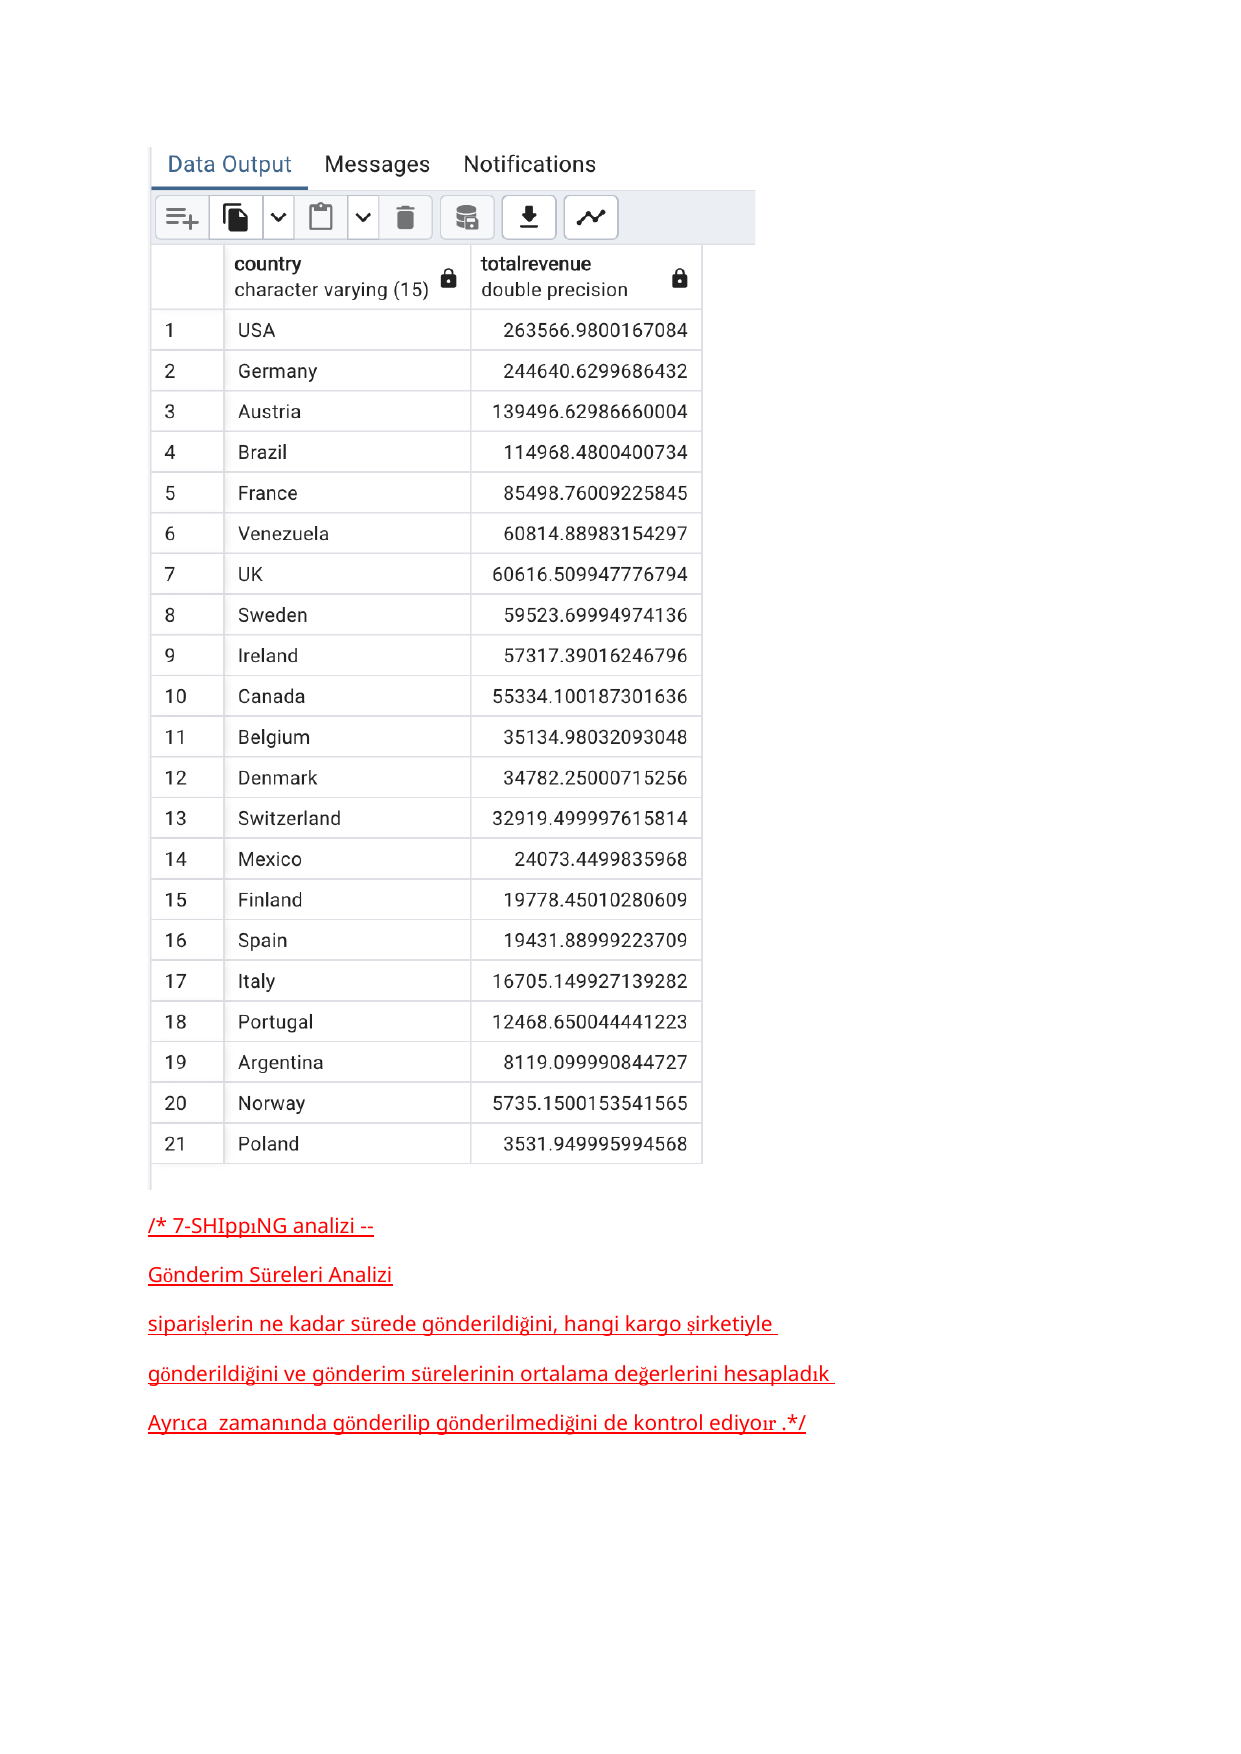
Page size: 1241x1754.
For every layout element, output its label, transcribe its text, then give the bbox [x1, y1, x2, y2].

picture [147, 147, 756, 1190]
text Ayrıca zamanında gönderilip gönderilmediğini de kontrol ediyoır .*/ [148, 1408, 1093, 1437]
text gönderildiğini ve gönderim sürelerinin ortalama değerlerini hesapladık [148, 1359, 1093, 1387]
text siparişlerin ne kadar sürede gönderildiğini, hangi kargo şirketiyle [148, 1309, 1093, 1338]
text /* 7-SHIppıNG analizi -- [148, 1211, 1093, 1239]
text Gönderim Süreleri Analizi [148, 1260, 1093, 1289]
